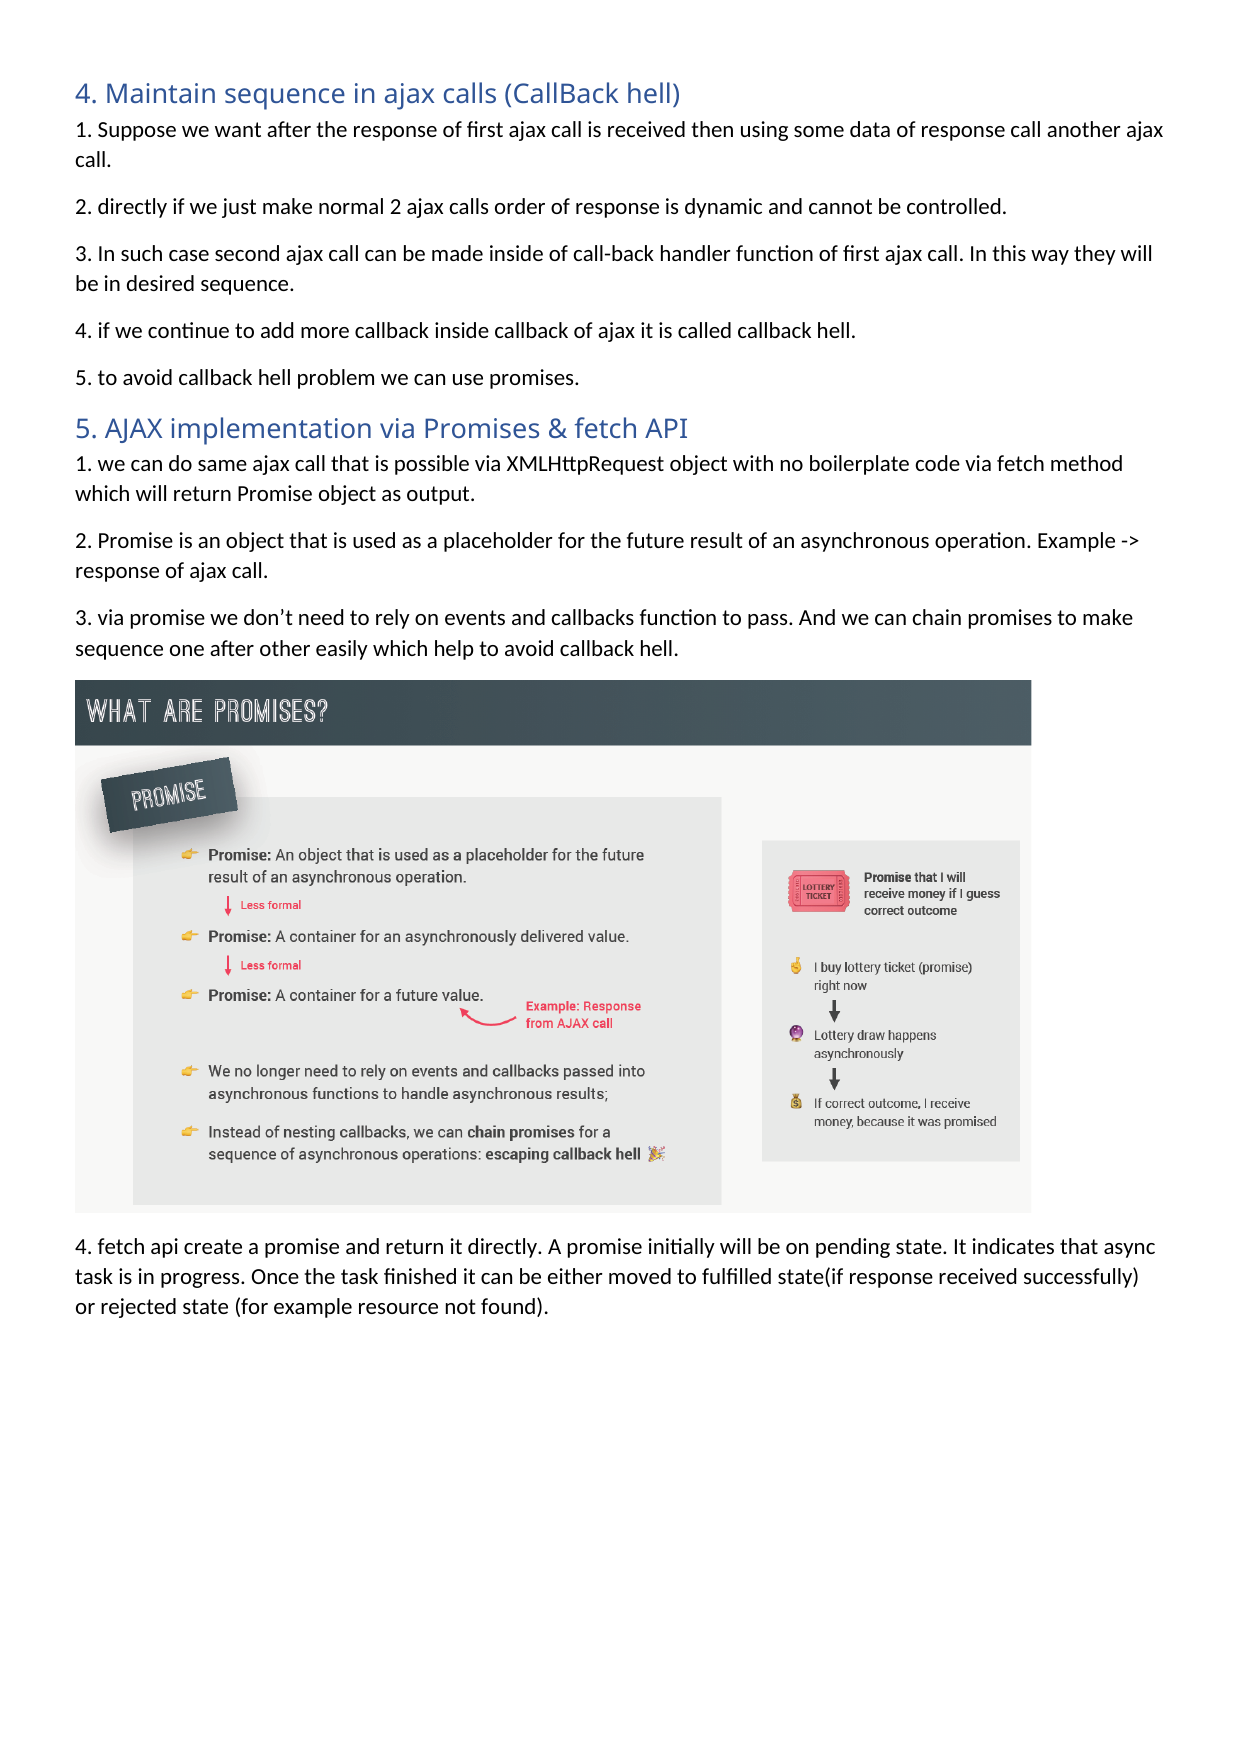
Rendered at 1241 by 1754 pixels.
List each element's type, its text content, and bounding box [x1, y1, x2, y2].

text 2. directly if we just make normal 2 ajax calls order of response is dynamic and cannot be controlled. [75, 192, 1165, 220]
subtitle 4. Maintain sequence in ajax calls (CallBack hell) [75, 75, 1165, 112]
text 3. via promise we don’t need to rely on events and callbacks function to pass. And we can chain promises to make sequence one after other easily which help to avoid callback hell. [75, 603, 1165, 662]
text 4. if we continue to add more callback inside callback of ajax it is called callback hell. [75, 316, 1165, 344]
text 1. we can do same ajax call that is possible via XMLHttpRequest object with no boilerplate code via fetch method which will return Promise object as output. [75, 449, 1165, 508]
text 3. In such case second ajax call can be made inside of call-back handler function of first ajax call. In this way they will be in desired sequence. [75, 239, 1165, 297]
picture [75, 680, 1032, 1213]
text 5. to avoid callback hell problem we can use promises. [75, 363, 1165, 391]
text 4. fetch api create a promise and return it directly. A promise initially will be on pending state. It indicates that async task is in progress. Once the task finished it can be either moved to fulfilled state(if response received successfully) or rejected state (for example resource not found). [75, 1232, 1165, 1320]
text 1. Suppose we want after the response of first ajax call is received then using some data of response call another ajax call. [75, 115, 1165, 173]
subtitle 5. AJAX implementation via Promises & fetch API [75, 409, 1165, 446]
text 2. Promise is an object that is used as a placeholder for the future result of an asynchronous operation. Example -> response of ajax call. [75, 526, 1165, 585]
